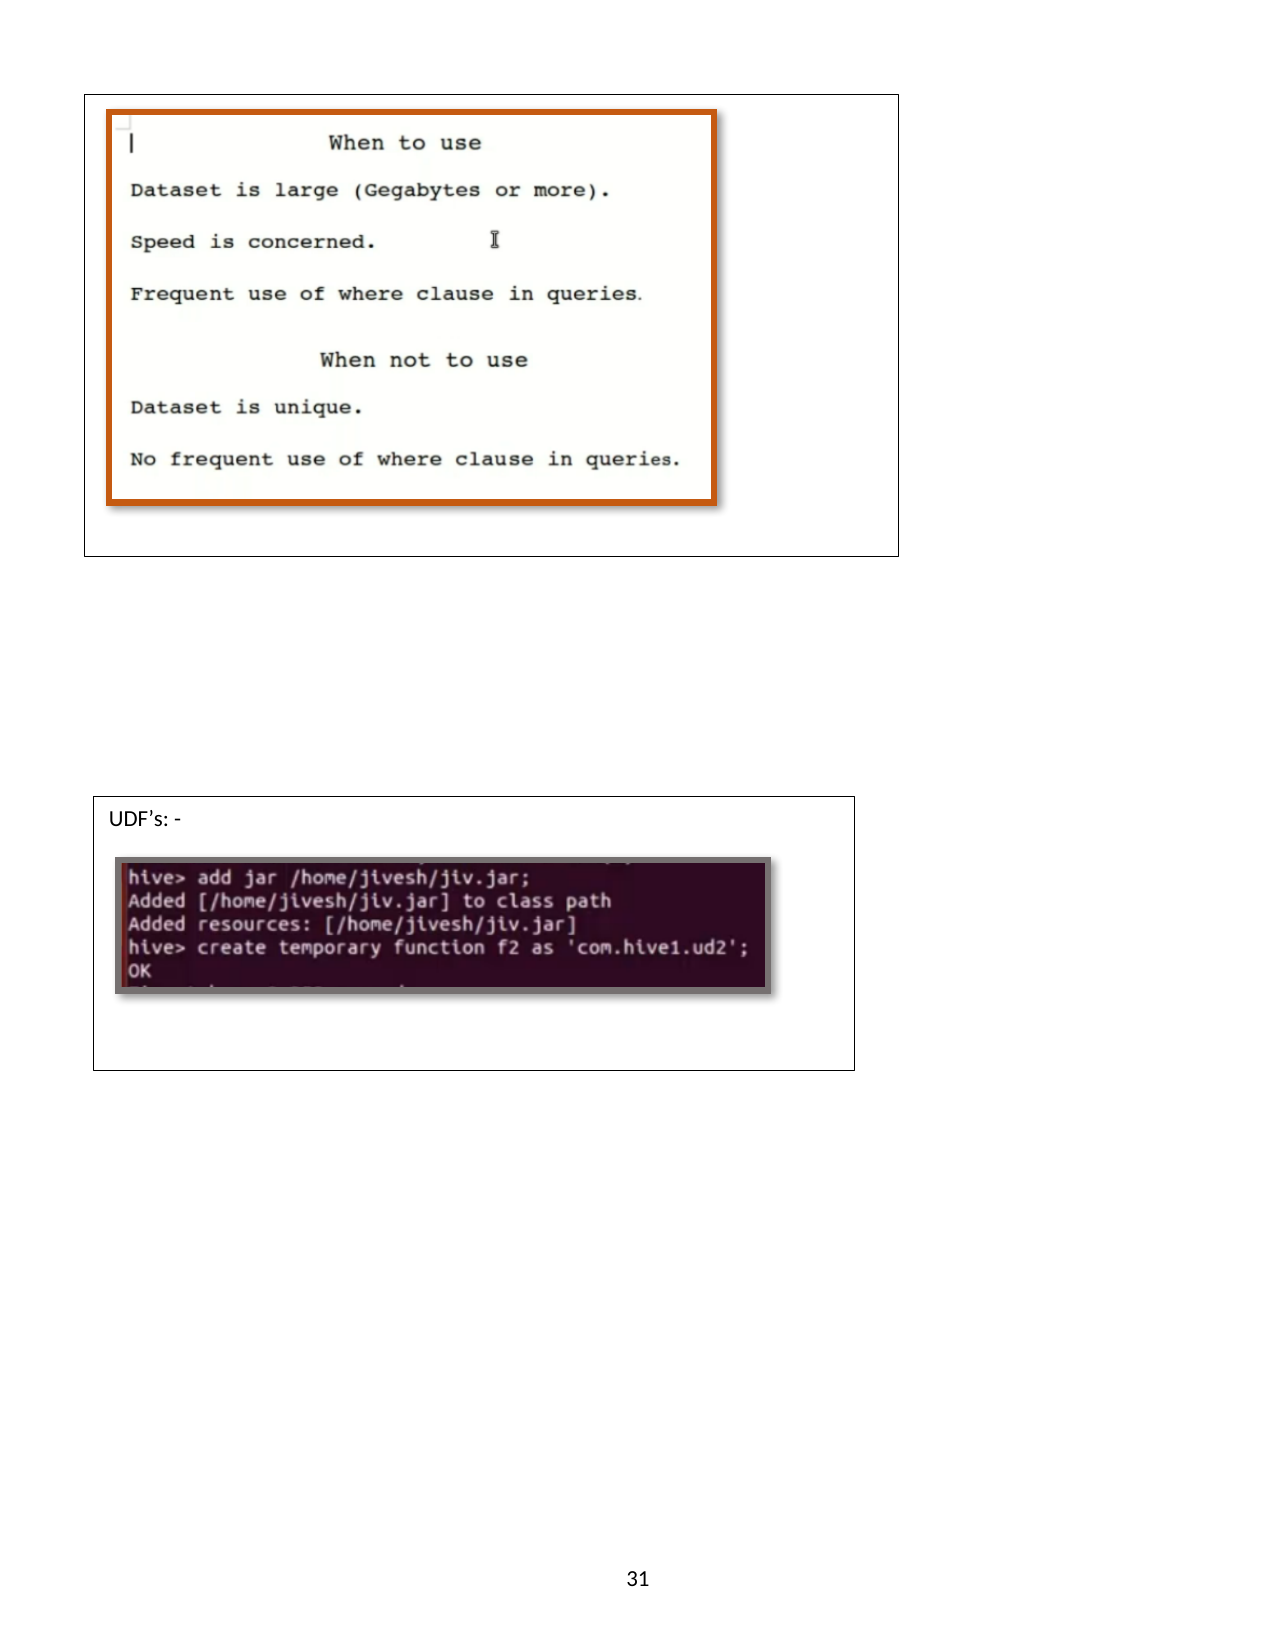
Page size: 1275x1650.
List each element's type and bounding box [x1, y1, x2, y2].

picture [112, 115, 711, 499]
picture [121, 863, 765, 987]
